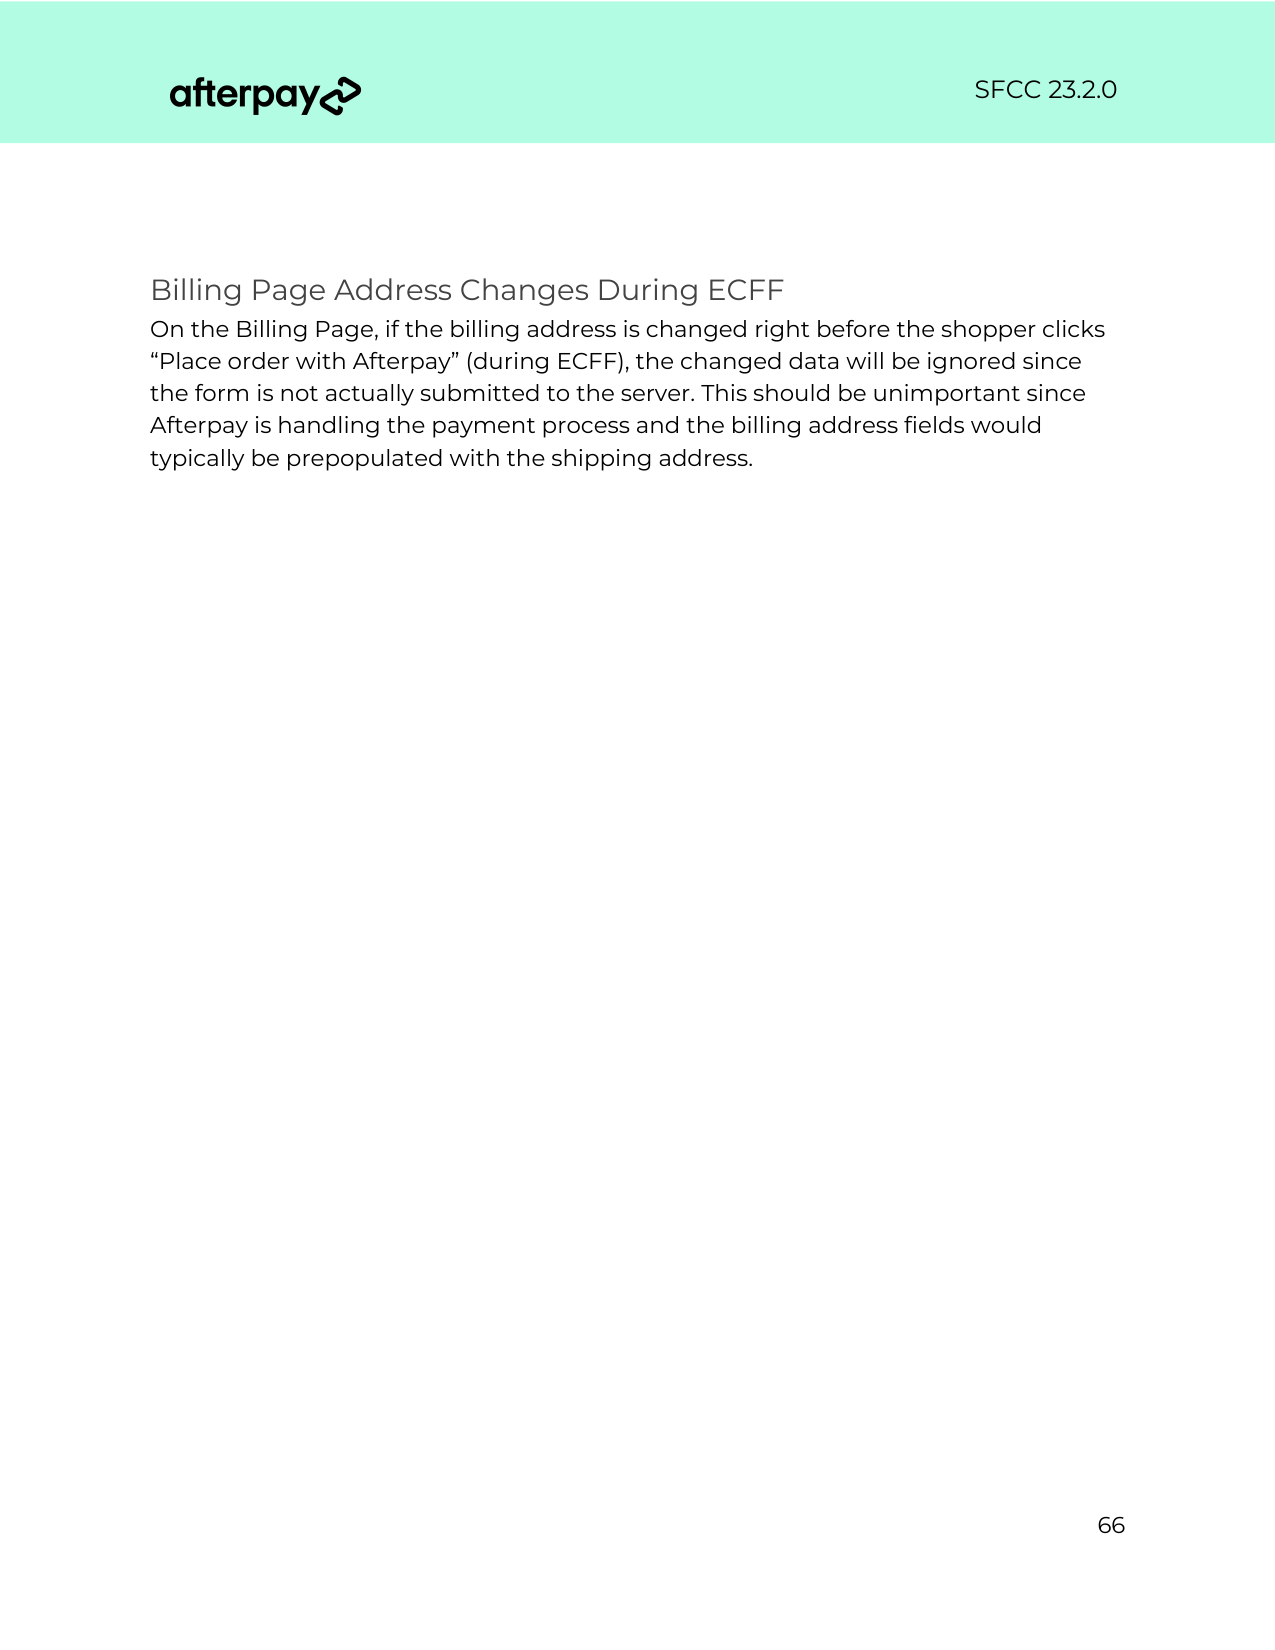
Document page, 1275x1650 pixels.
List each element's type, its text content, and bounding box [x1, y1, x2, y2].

picture [134, 48, 397, 144]
subtitle Billing Page Address Changes During ECFF [150, 272, 1125, 307]
text On the Billing Page, if the billing address is changed right before the shopper clicks “Place order with Afterpay” (during ECFF), the changed data will be ignored since the form is not actually submitted to the server. This should be unimportant since Afterpay is handling the payment process and the billing address fields would typically be prepopulated with the shipping address. [150, 316, 1125, 472]
